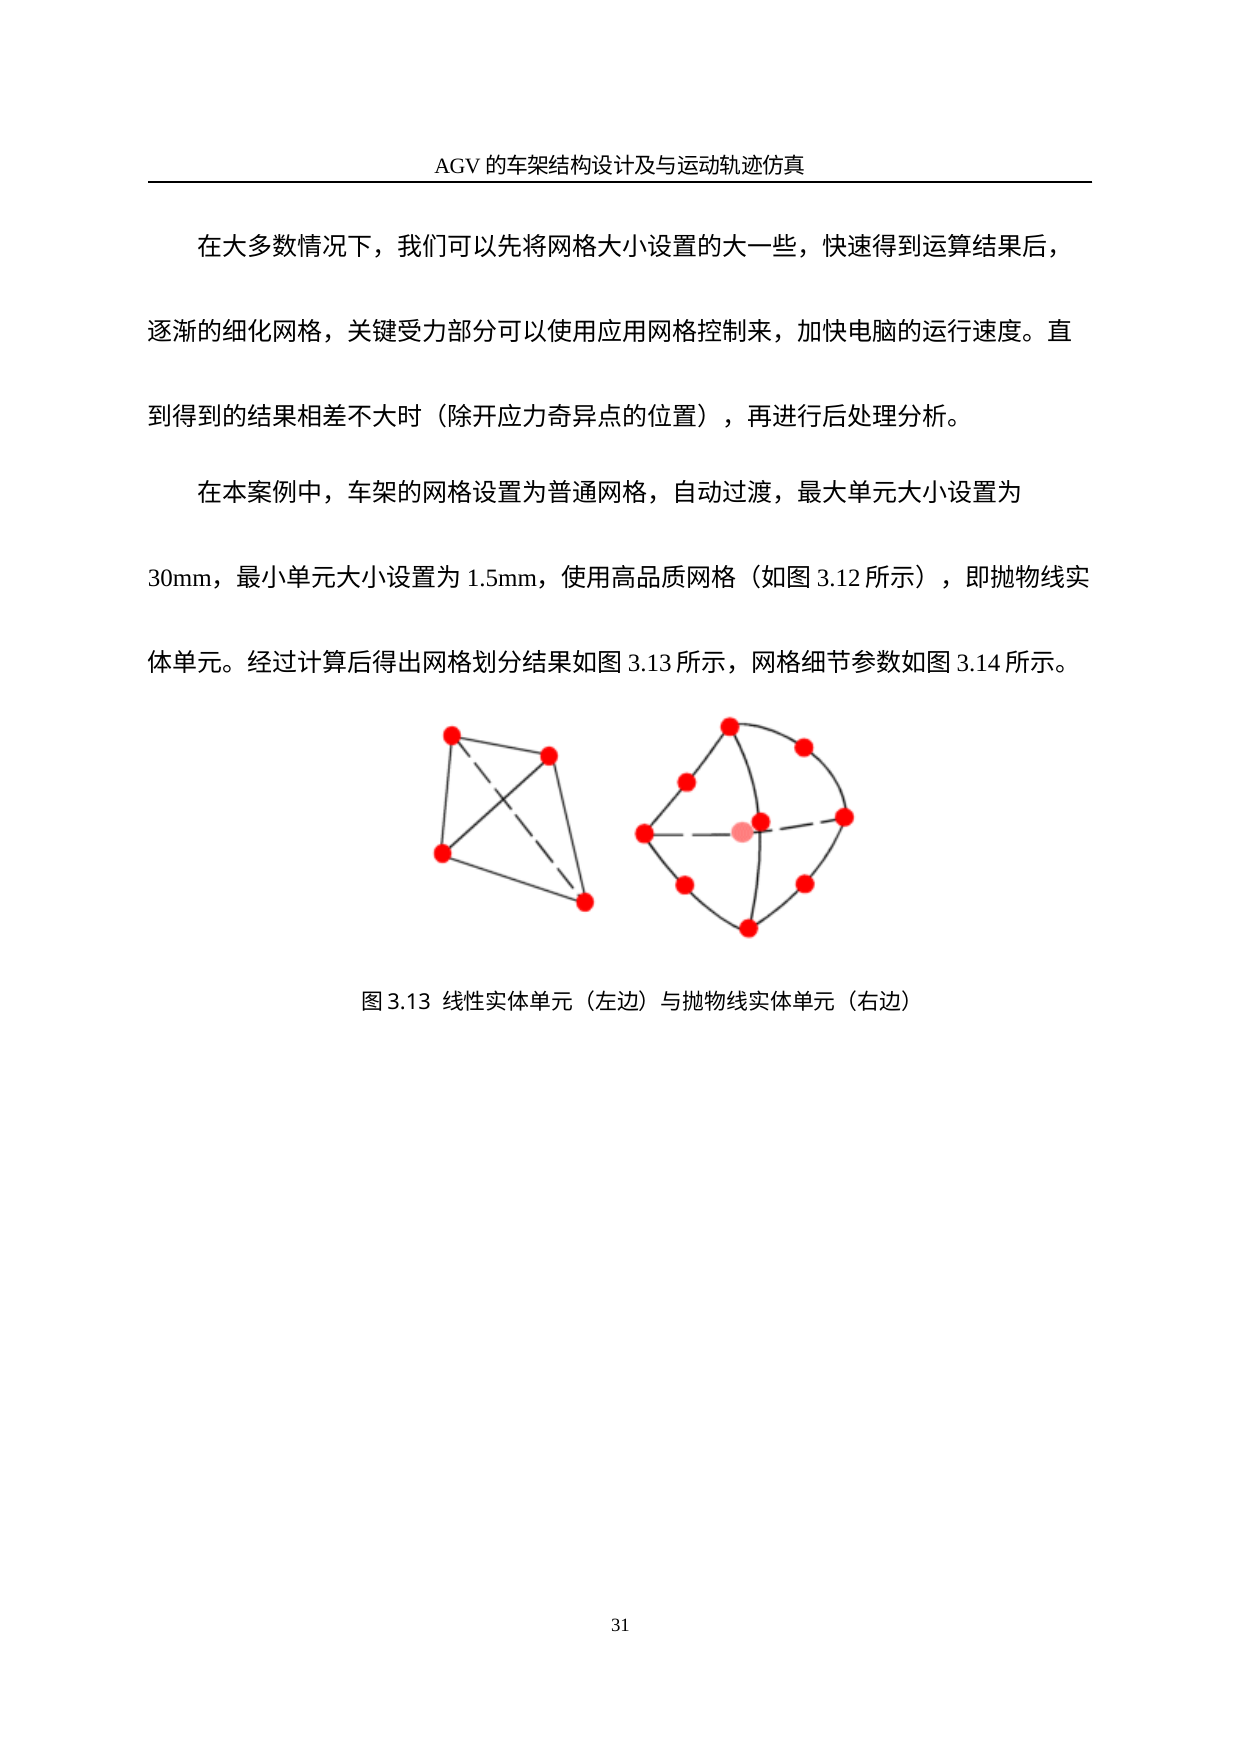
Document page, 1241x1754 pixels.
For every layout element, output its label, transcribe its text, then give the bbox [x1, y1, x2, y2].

picture [414, 703, 876, 945]
text 在本案例中，车架的网格设置为普通网格，自动过渡，最大单元大小设置为30mm，最小单元大小设置为1.5mm，使用高品质网格（如图3.12所示），即抛物线实体单元。经过计算后得出网格划分结果如图3.13所示，网格细节参数如图3.14所示。 [148, 457, 1092, 695]
text 在大多数情况下，我们可以先将网格大小设置的大一些，快速得到运算结果后，逐渐的细化网格，关键受力部分可以使用应用网格控制来，加快电脑的运行速度。直到得到的结果相差不大时（除开应力奇异点的位置），再进行后处理分析。 [148, 210, 1092, 448]
